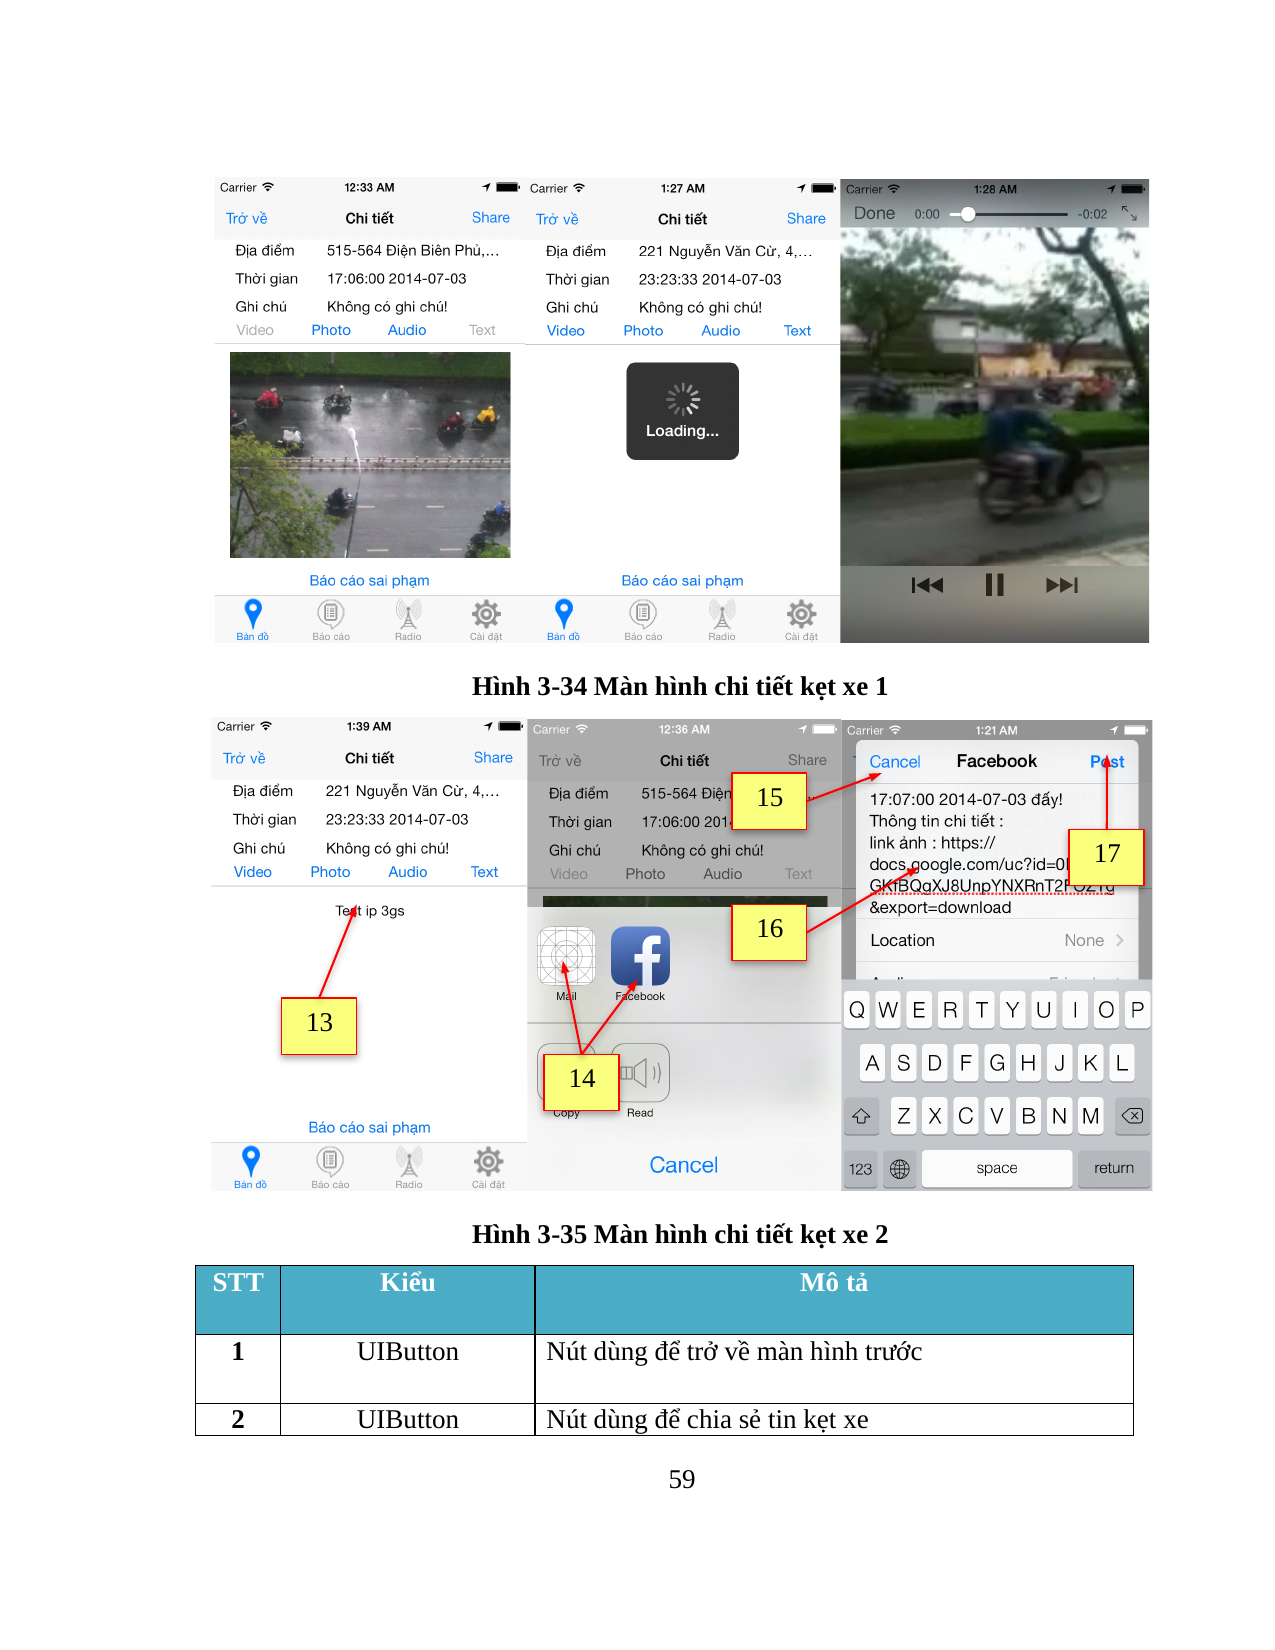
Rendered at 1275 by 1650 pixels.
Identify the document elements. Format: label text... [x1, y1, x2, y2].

table_cell 2 [196, 1404, 280, 1434]
text Hình 3-8 Màn hình chi tiết kẹt xe 2 [207, 1219, 1154, 1250]
picture [214, 177, 1150, 643]
table_cell UIButton [281, 1335, 534, 1402]
text Hình 3-7 Màn hình chi tiết kẹt xe 1 [207, 670, 1154, 702]
table_cell UIButton [281, 1404, 534, 1434]
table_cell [536, 1404, 1133, 1434]
table_header STT [196, 1266, 280, 1334]
table_header Kiểu [281, 1266, 534, 1334]
table_header Mô tả [536, 1266, 1133, 1334]
picture [211, 717, 1153, 1191]
table_cell Nút dùng để trở về màn hình trước [536, 1335, 1133, 1402]
table_cell 1 [196, 1335, 280, 1402]
